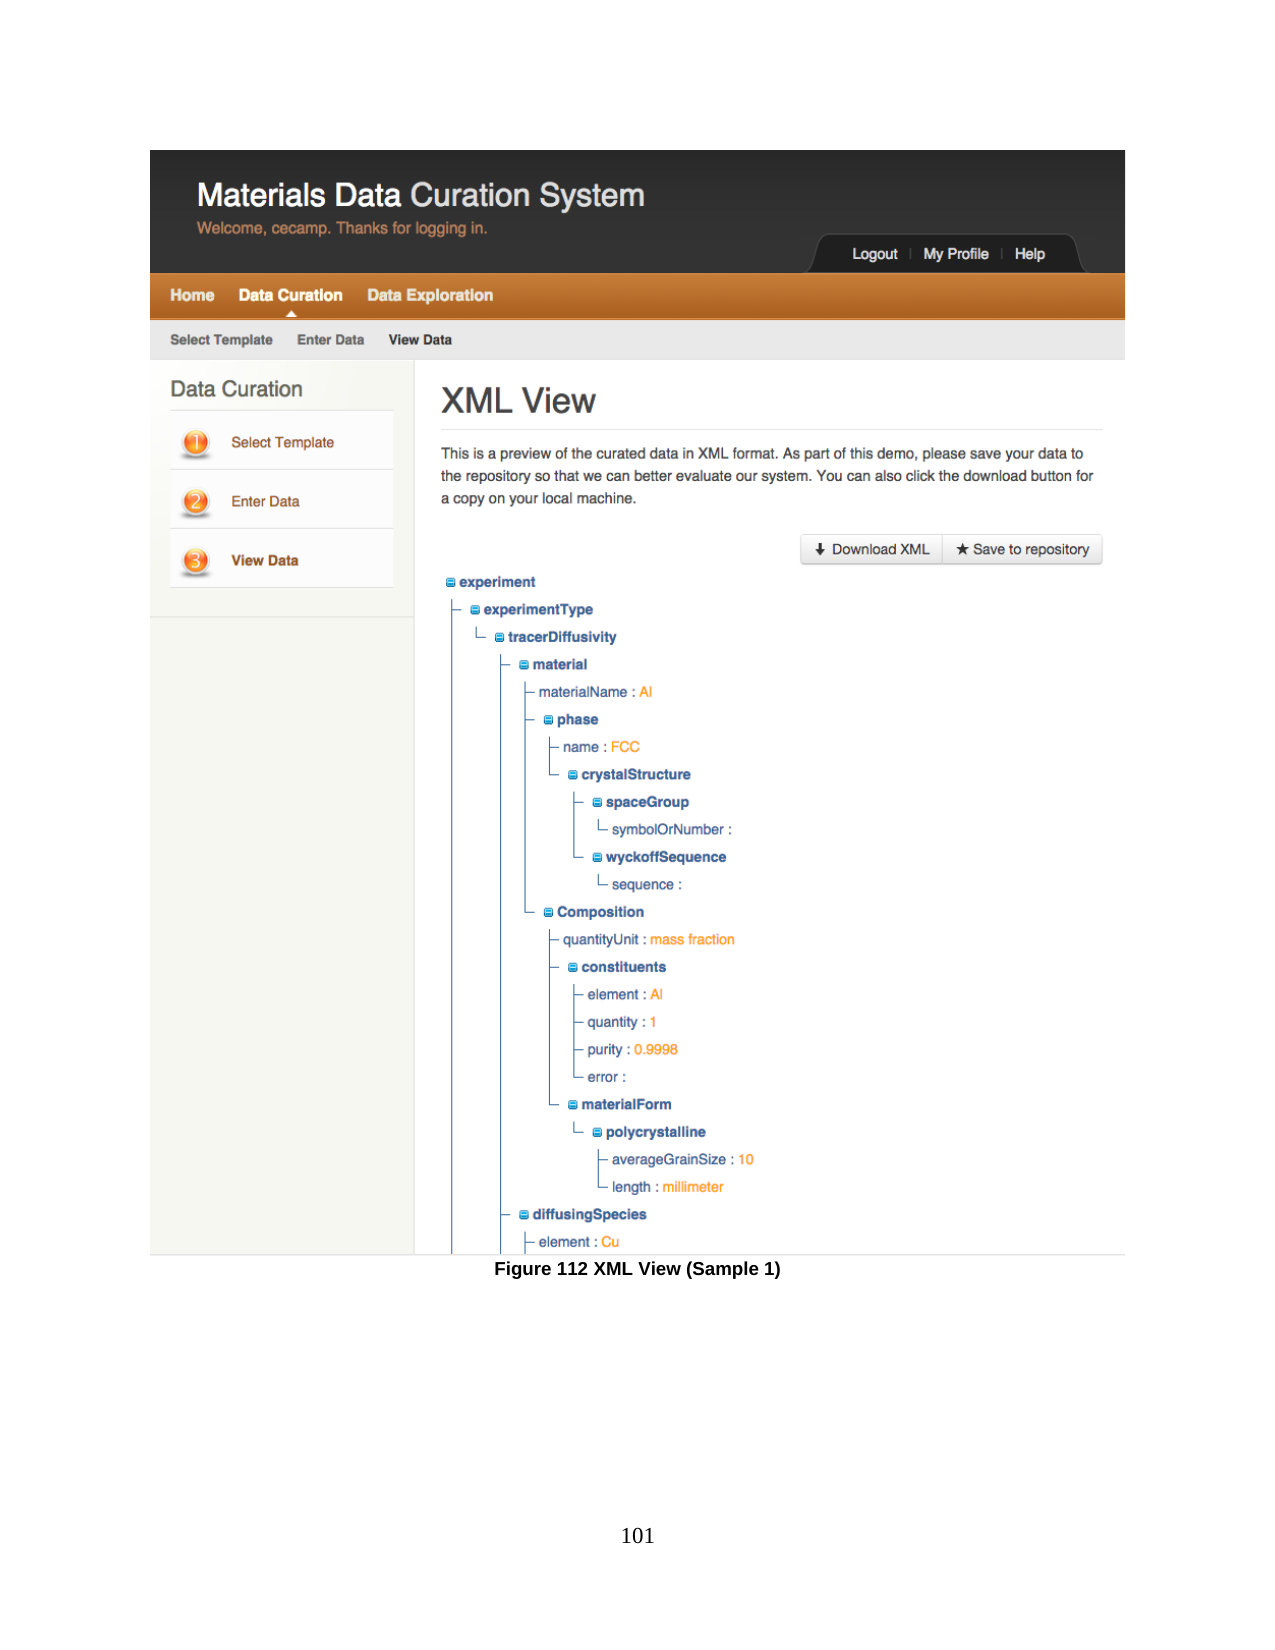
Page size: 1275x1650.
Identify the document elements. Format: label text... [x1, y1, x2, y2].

picture [150, 150, 1125, 1256]
